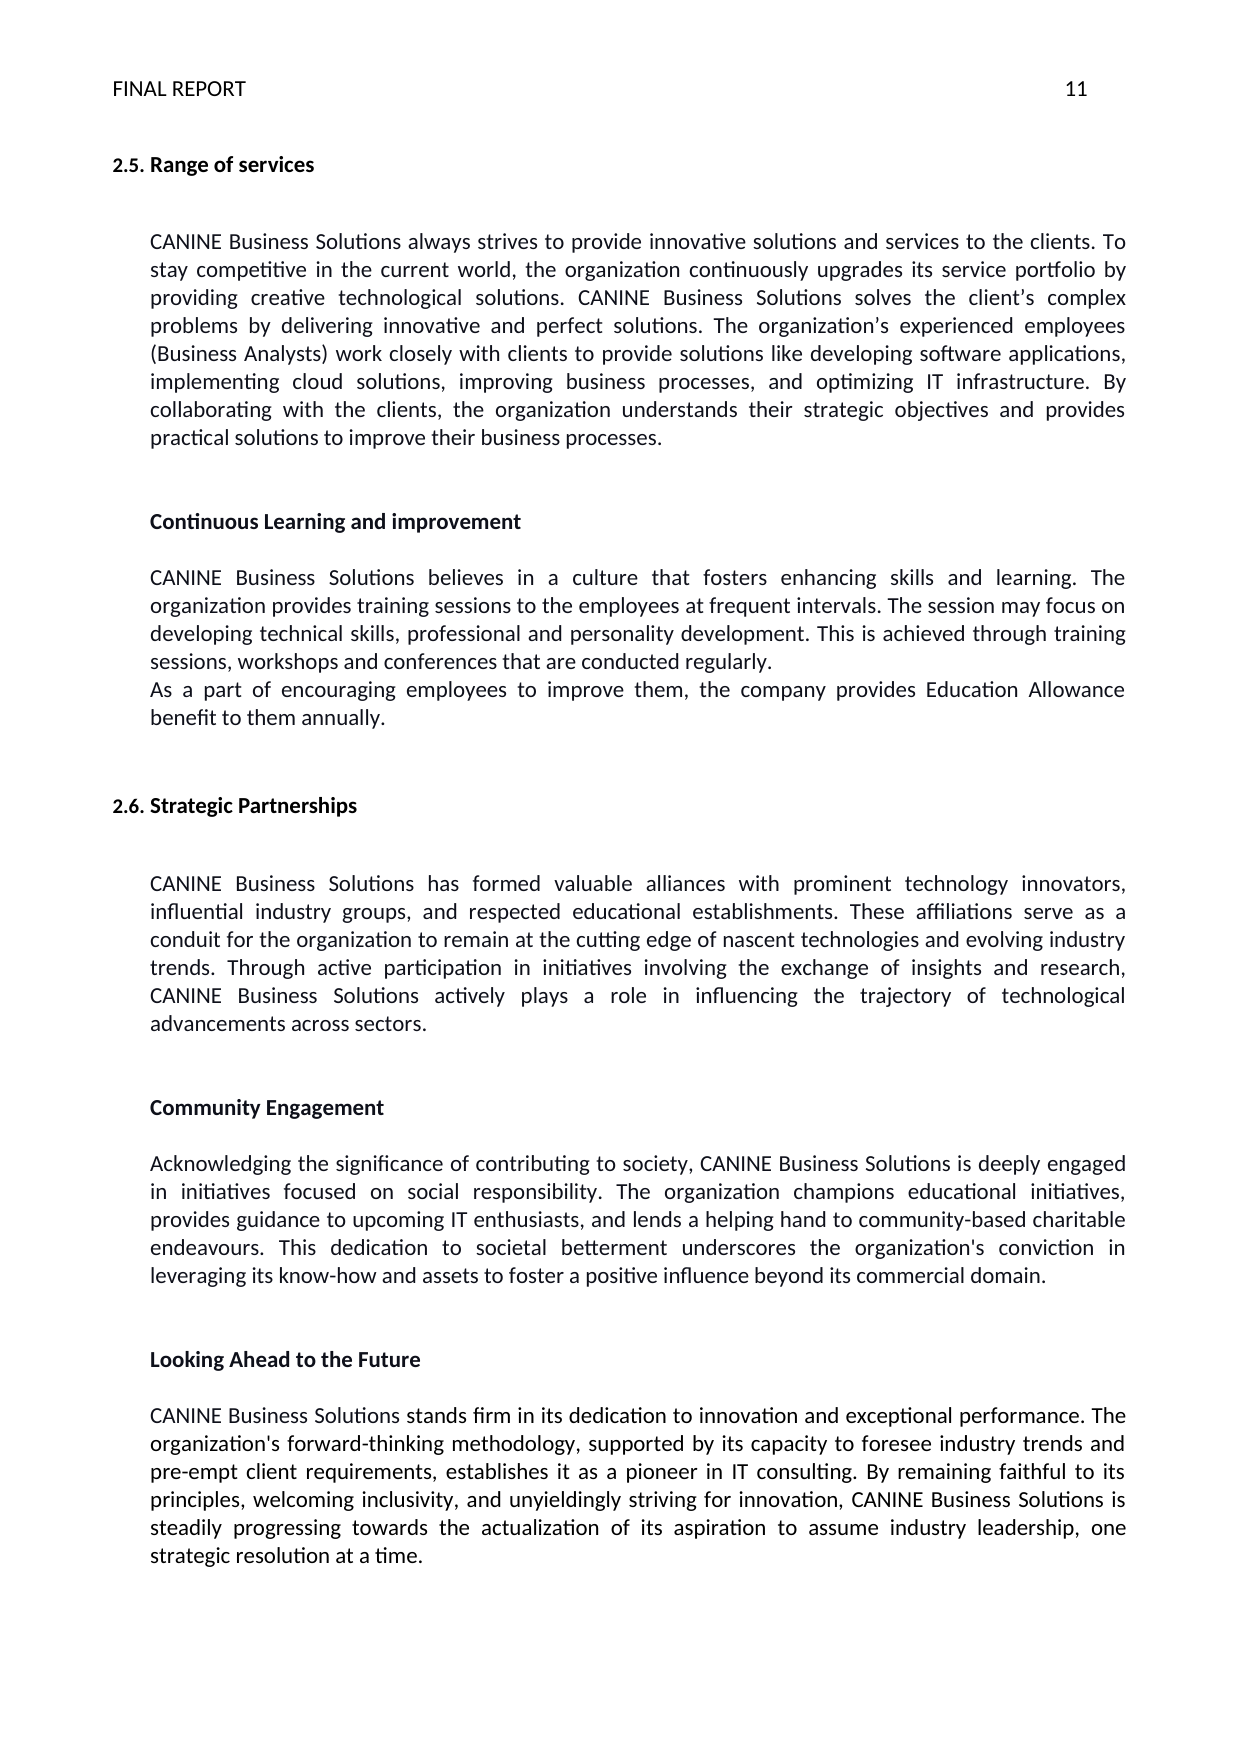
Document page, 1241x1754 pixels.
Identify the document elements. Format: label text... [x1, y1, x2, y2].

text As a part of encouraging employees to improve them, the company provides Education Allowance benefit to them annually. [150, 675, 1128, 731]
subtitle Range of services [112, 150, 1128, 178]
subtitle Strategic Partnerships [112, 792, 1128, 820]
text CANINE Business Solutions believes in a culture that fosters enhancing skills and learning. The organization provides training sessions to the employees at frequent intervals. The session may focus on developing technical skills, professional and personality development. This is achieved through training sessions, workshops and conferences that are conducted regularly. [150, 563, 1128, 675]
text Continuous Learning and improvement [112, 507, 1128, 535]
text CANINE Business Solutions stands firm in its dedication to innovation and exceptional performance. The organization's forward-thinking methodology, supported by its capacity to foresee industry trends and pre-empt client requirements, establishes it as a pioneer in IT consulting. By remaining faithful to its principles, welcoming inclusivity, and unyieldingly striving for innovation, CANINE Business Solutions is steadily progressing towards the actualization of its aspiration to assume industry leadership, one strategic resolution at a time. [150, 1401, 1128, 1569]
text Acknowledging the significance of contributing to society, CANINE Business Solutions is deeply engaged in initiatives focused on social responsibility. The organization champions educational initiatives, provides guidance to upcoming IT enthusiasts, and lends a helping hand to community-based charitable endeavours. This dedication to societal betterment underscores the organization's conviction in leveraging its know-how and assets to foster a positive influence beyond its commercial domain. [150, 1149, 1128, 1289]
text Looking Ahead to the Future [112, 1345, 1128, 1373]
text Community Engagement [112, 1093, 1128, 1121]
text CANINE Business Solutions always strives to provide innovative solutions and services to the clients. To stay competitive in the current world, the organization continuously upgrades its service portfolio by providing creative technological solutions. CANINE Business Solutions solves the client’s complex problems by delivering innovative and perfect solutions. The organization’s experienced employees (Business Analysts) work closely with clients to provide solutions like developing software applications, implementing cloud solutions, improving business processes, and optimizing IT infrastructure. By collaborating with the clients, the organization understands their strategic objectives and provides practical solutions to improve their business processes. [150, 227, 1128, 451]
text CANINE Business Solutions has formed valuable alliances with prominent technology innovators, influential industry groups, and respected educational establishments. These affiliations serve as a conduit for the organization to remain at the cutting edge of nascent technologies and evolving industry trends. Through active participation in initiatives involving the exchange of insights and research, CANINE Business Solutions actively plays a role in influencing the trajectory of technological advancements across sectors. [150, 869, 1128, 1037]
